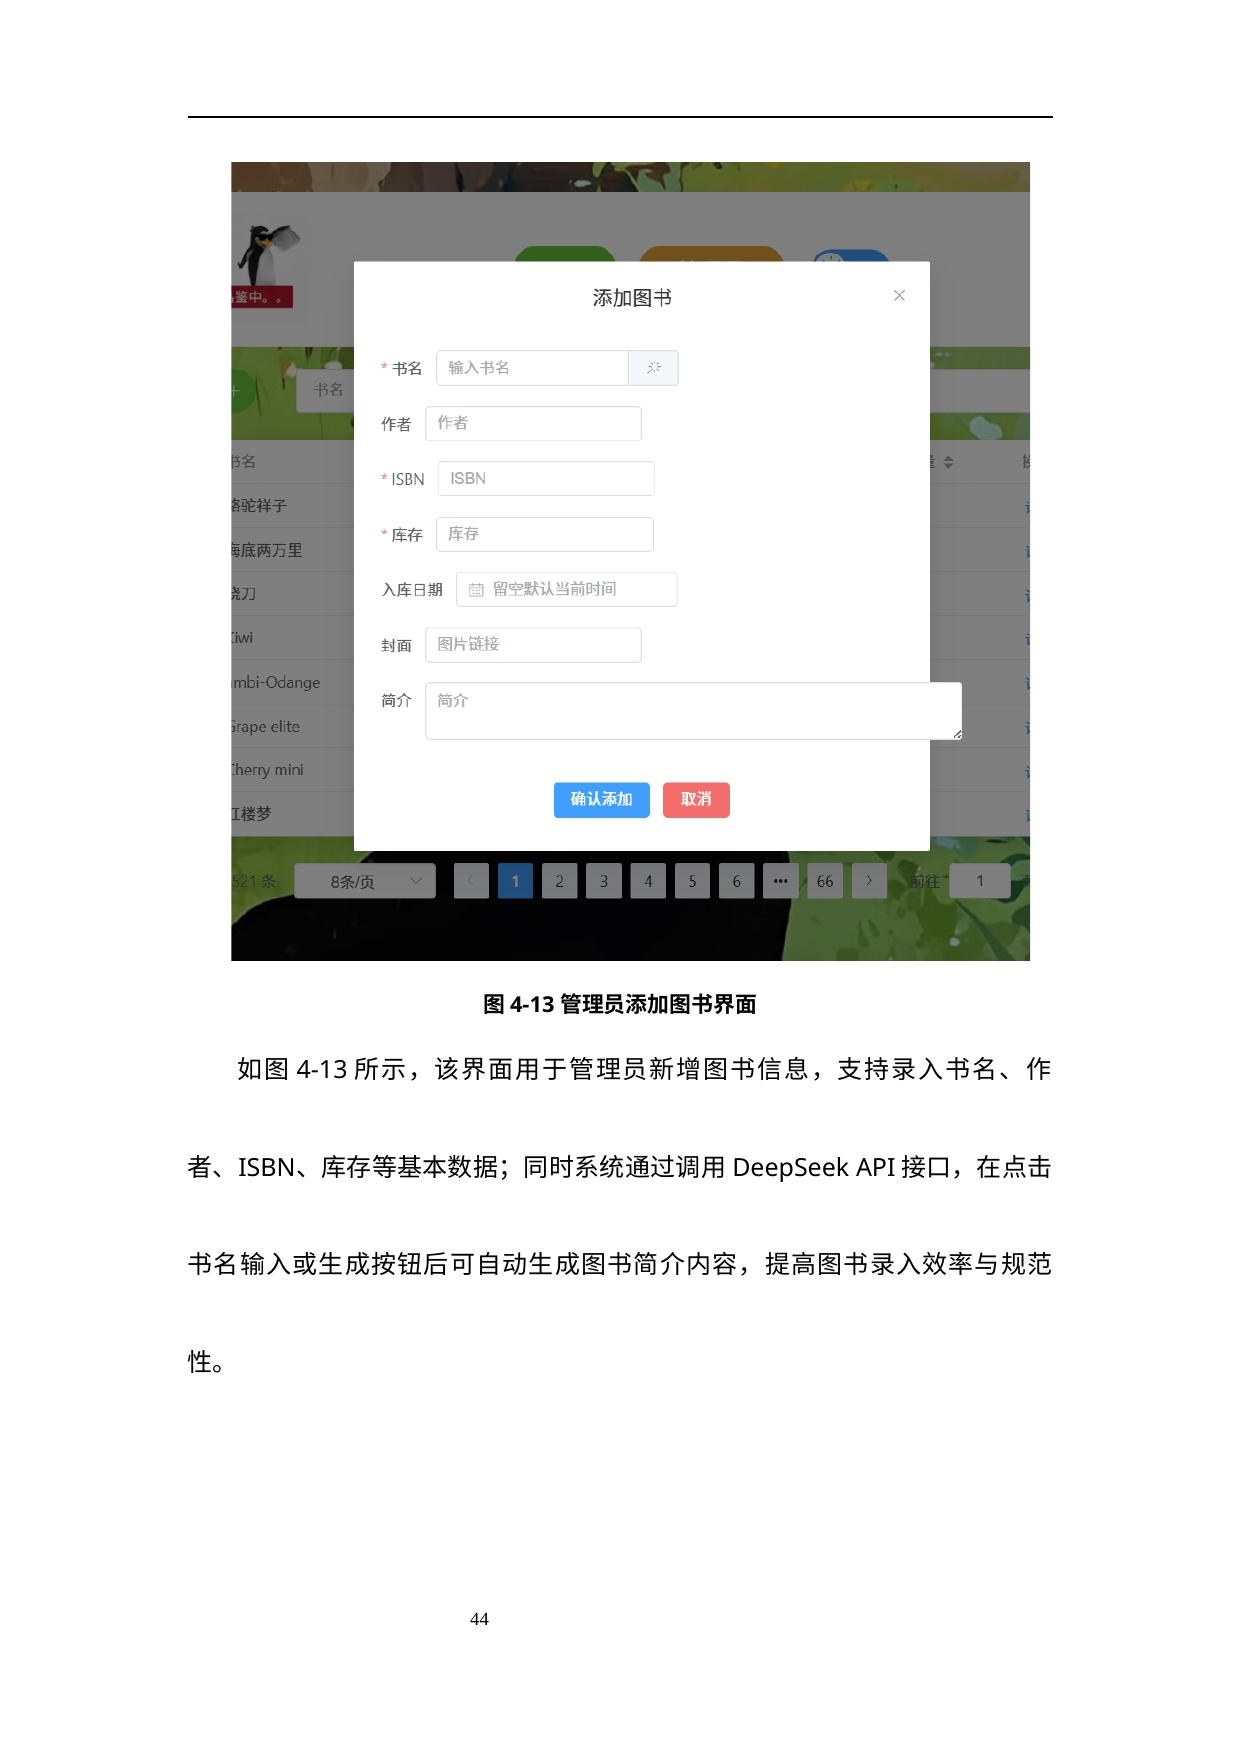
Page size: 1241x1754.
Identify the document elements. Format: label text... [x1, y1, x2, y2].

text 如图4-13所示，该界面用于管理员新增图书信息，支持录入书名、作者、ISBN、库存等基本数据；同时系统通过调用DeepSeek API接口，在点击书名输入或生成按钮后可自动生成图书简介内容，提高图书录入效率与规范性。 [187, 1035, 1053, 1393]
list 图4-13 管理员添加图书界面 [187, 987, 1053, 1019]
picture [231, 162, 1031, 961]
